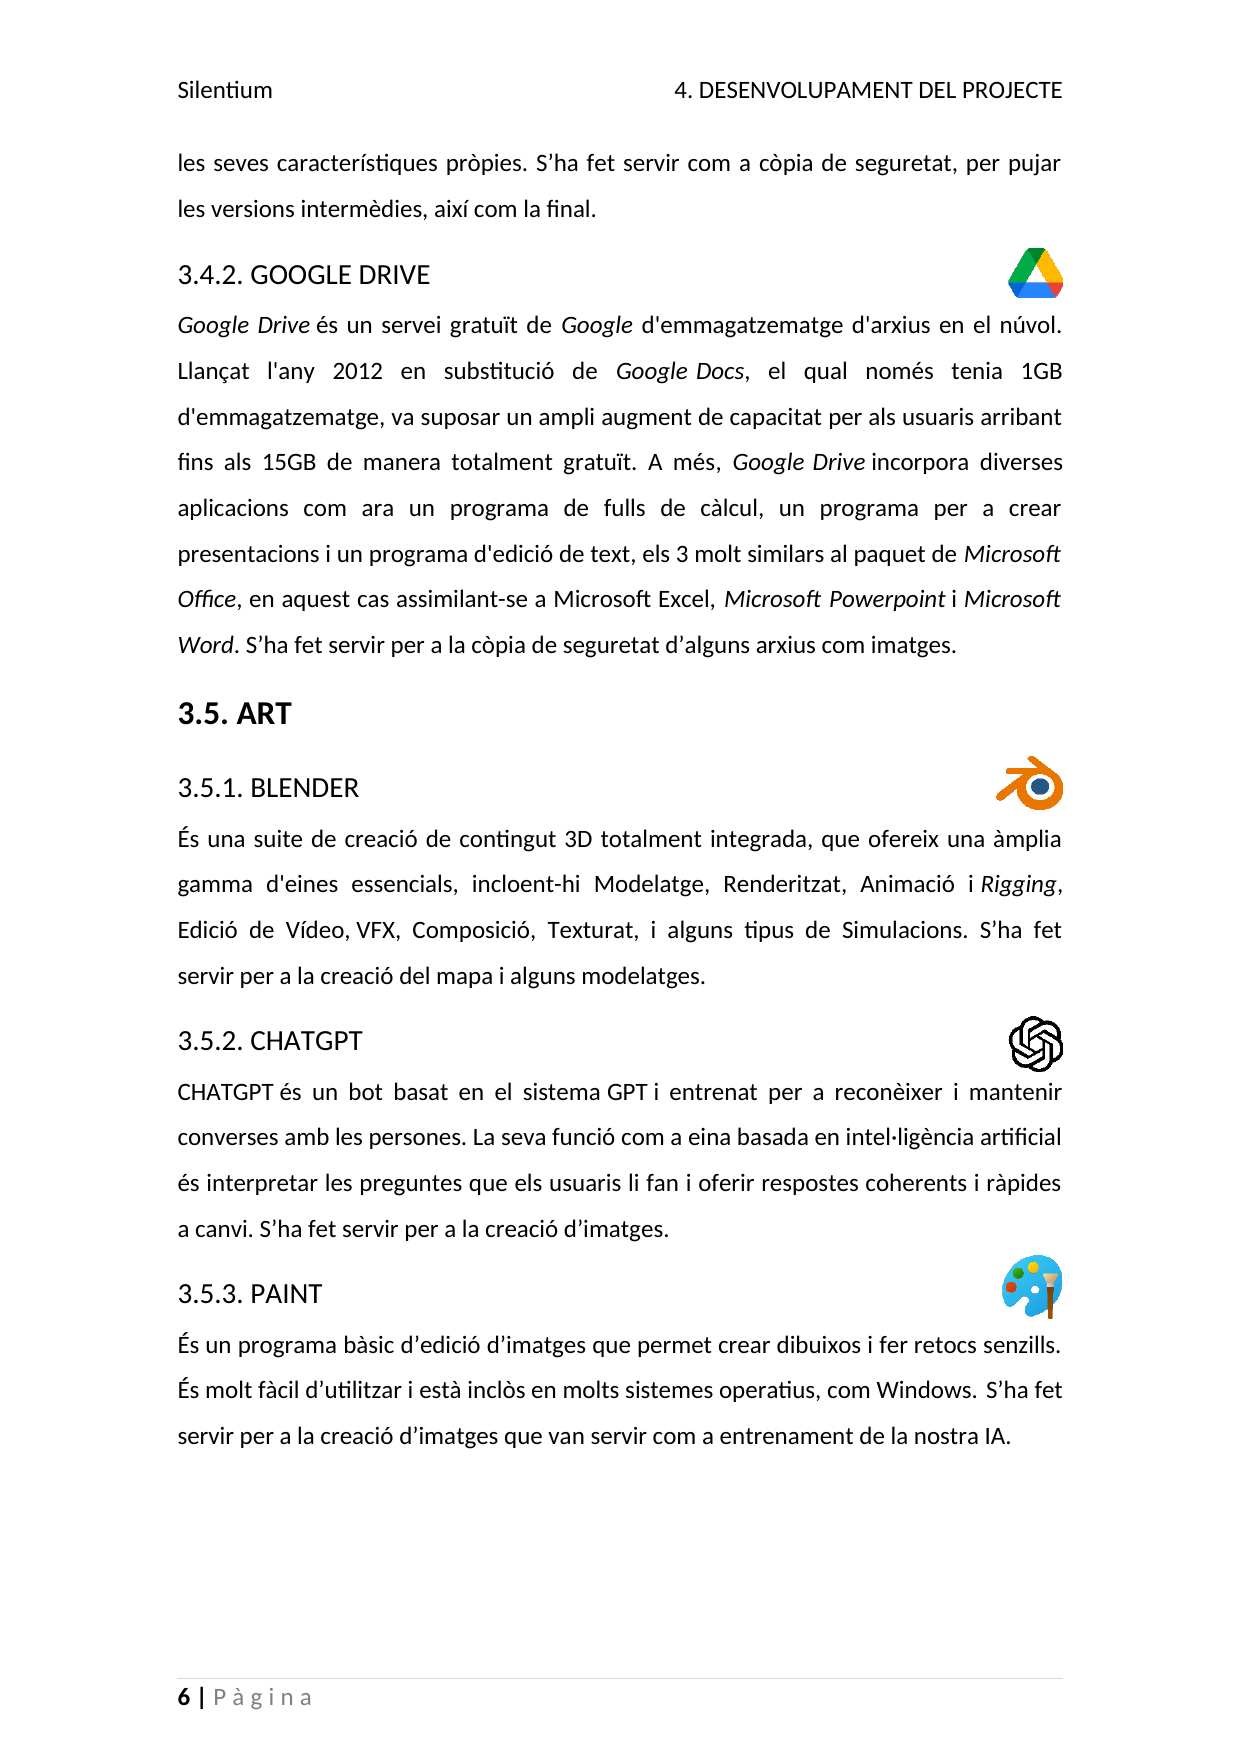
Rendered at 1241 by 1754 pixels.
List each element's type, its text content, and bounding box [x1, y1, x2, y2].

subtitle 3.5.1. BLENDER [177, 769, 995, 805]
text És una suite de creació de contingut 3D totalment integrada, que ofereix una àmplia gamma d'eines essencials, incloent-hi Modelatge, Renderitzat, Animació i Rigging, Edició de Vídeo, VFX, Composició, Texturat, i alguns tipus de Simulacions. S’ha fet servir per a la creació del mapa i alguns modelatges. [177, 823, 1063, 991]
picture [995, 755, 1063, 811]
subtitle 3.5.2. CHATGPT [177, 1022, 1008, 1058]
text CHATGPT és un bot basat en el sistema GPT i entrenat per a reconèixer i mantenir converses amb les persones. La seva funció com a eina basada en intel·ligència artificial és interpretar les preguntes que els usuaris li fan i oferir respostes coherents i ràpides a canvi. S’ha fet servir per a la creació d’imatges. [177, 1076, 1063, 1243]
text Google Drive és un servei gratuït de Google d'emmagatzematge d'arxius en el núvol. Llançat l'any 2012 en substitució de Google Docs, el qual només tenia 1GB d'emmagatzematge, va suposar un ampli augment de capacitat per als usuaris arribant fins als 15GB de manera totalment gratuït. A més, Google Drive incorpora diverses aplicacions com ara un programa de fulls de càlcul, un programa per a crear presentacions i un programa d'edició de text, els 3 molt similars al paquet de Microsoft Office, en aquest cas assimilant-se a Microsoft Excel, Microsoft Powerpoint i Microsoft Word. S’ha fet servir per a la còpia de seguretat d’alguns arxius com imatges. [177, 309, 1063, 660]
picture [1000, 1255, 1063, 1319]
subtitle 3.4.2. GOOGLE DRIVE [177, 256, 1008, 291]
text És un programa bàsic d’edició d’imatges que permet crear dibuixos i fer retocs senzills. És molt fàcil d’utilitzar i està inclòs en molts sistemes operatius, com Windows. S’ha fet servir per a la creació d’imatges que van servir com a entrenament de la nostra IA. [177, 1329, 1063, 1451]
picture [1008, 1016, 1063, 1072]
subtitle 3.5.3. PAINT [177, 1275, 1000, 1311]
subtitle 3.5. ART [177, 692, 1063, 732]
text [177, 148, 1063, 224]
picture [1008, 248, 1063, 298]
